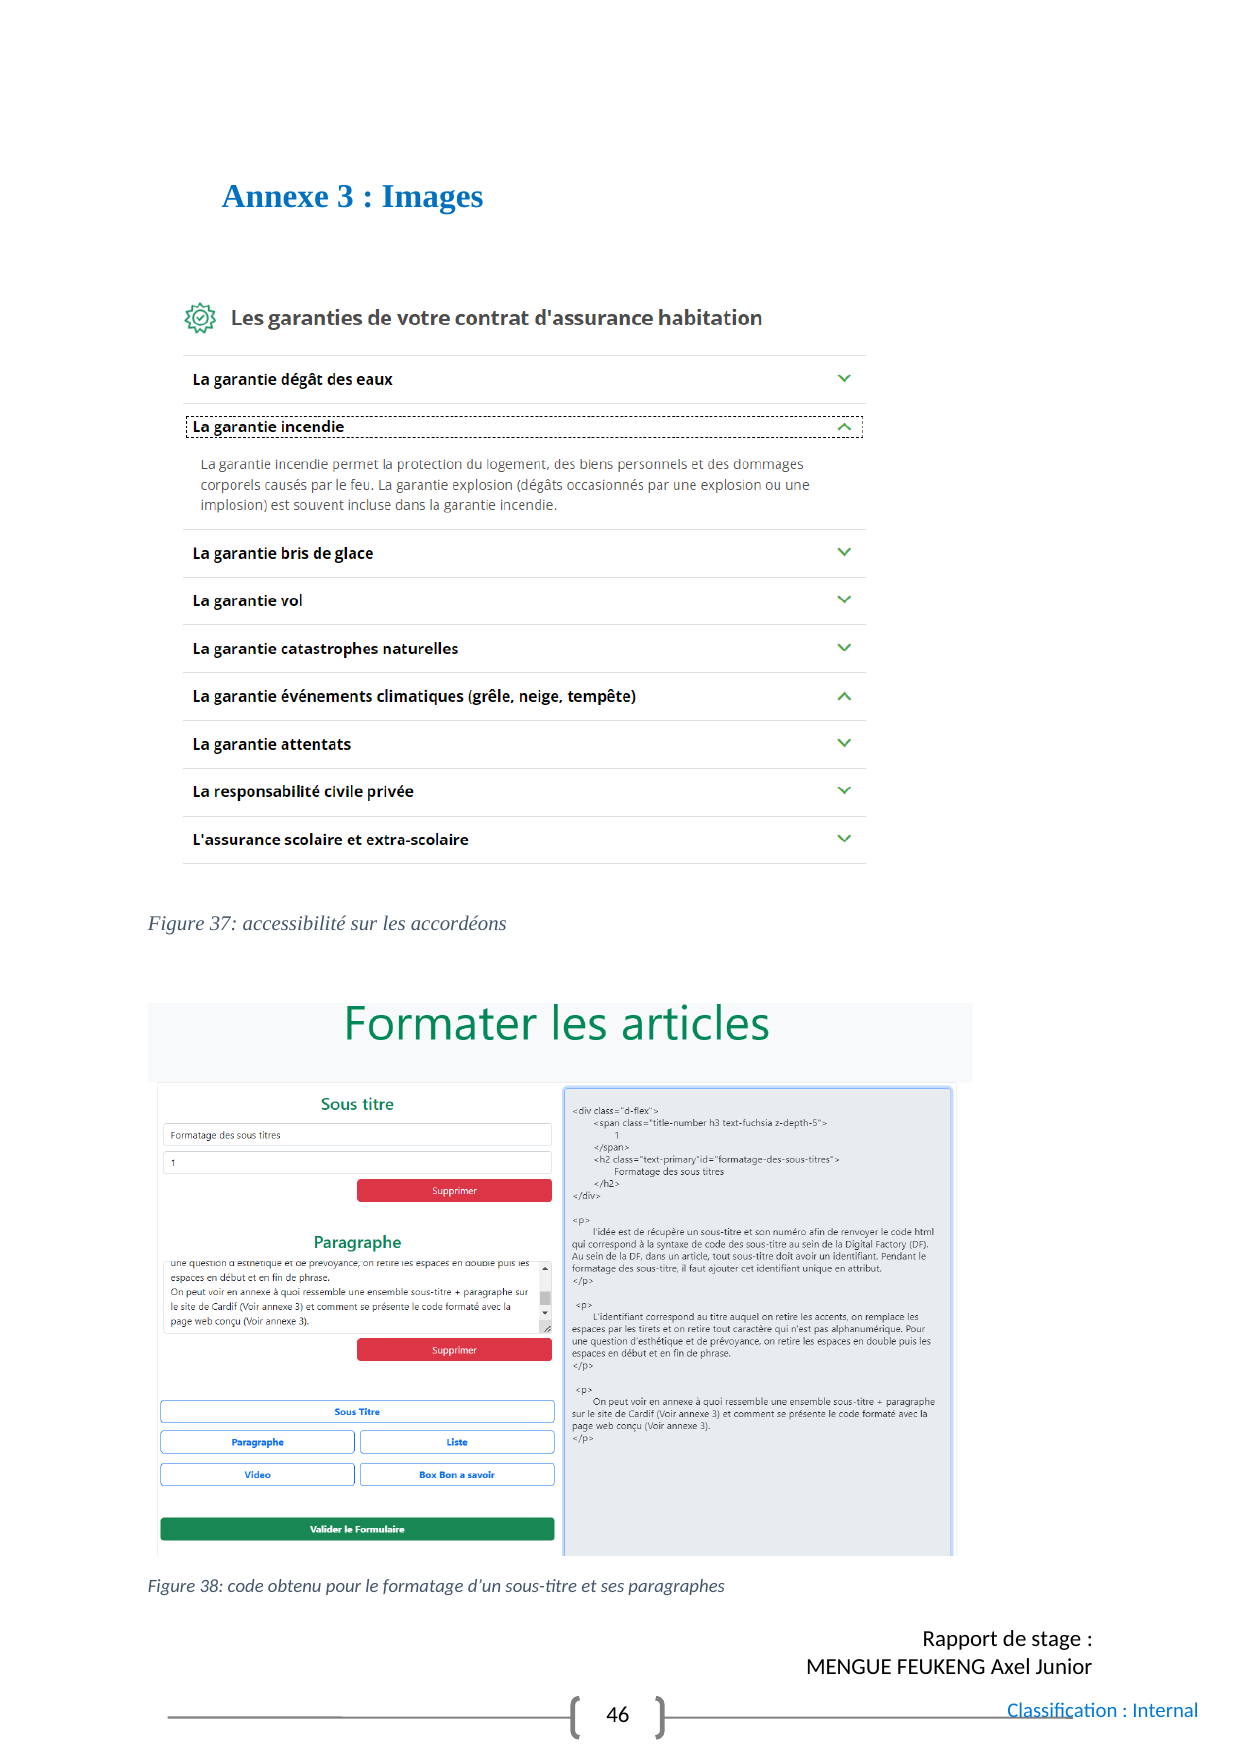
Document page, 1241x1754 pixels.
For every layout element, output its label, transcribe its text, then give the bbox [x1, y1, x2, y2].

picture [147, 1003, 973, 1556]
subtitle Annexe 3 : Images [221, 177, 1093, 215]
text Figure 38: code obtenu pour le formatage d’un sous-titre et ses paragraphes [148, 1574, 1093, 1597]
picture [147, 290, 914, 892]
text Figure 37: accessibilité sur les accordéons [148, 911, 1093, 935]
